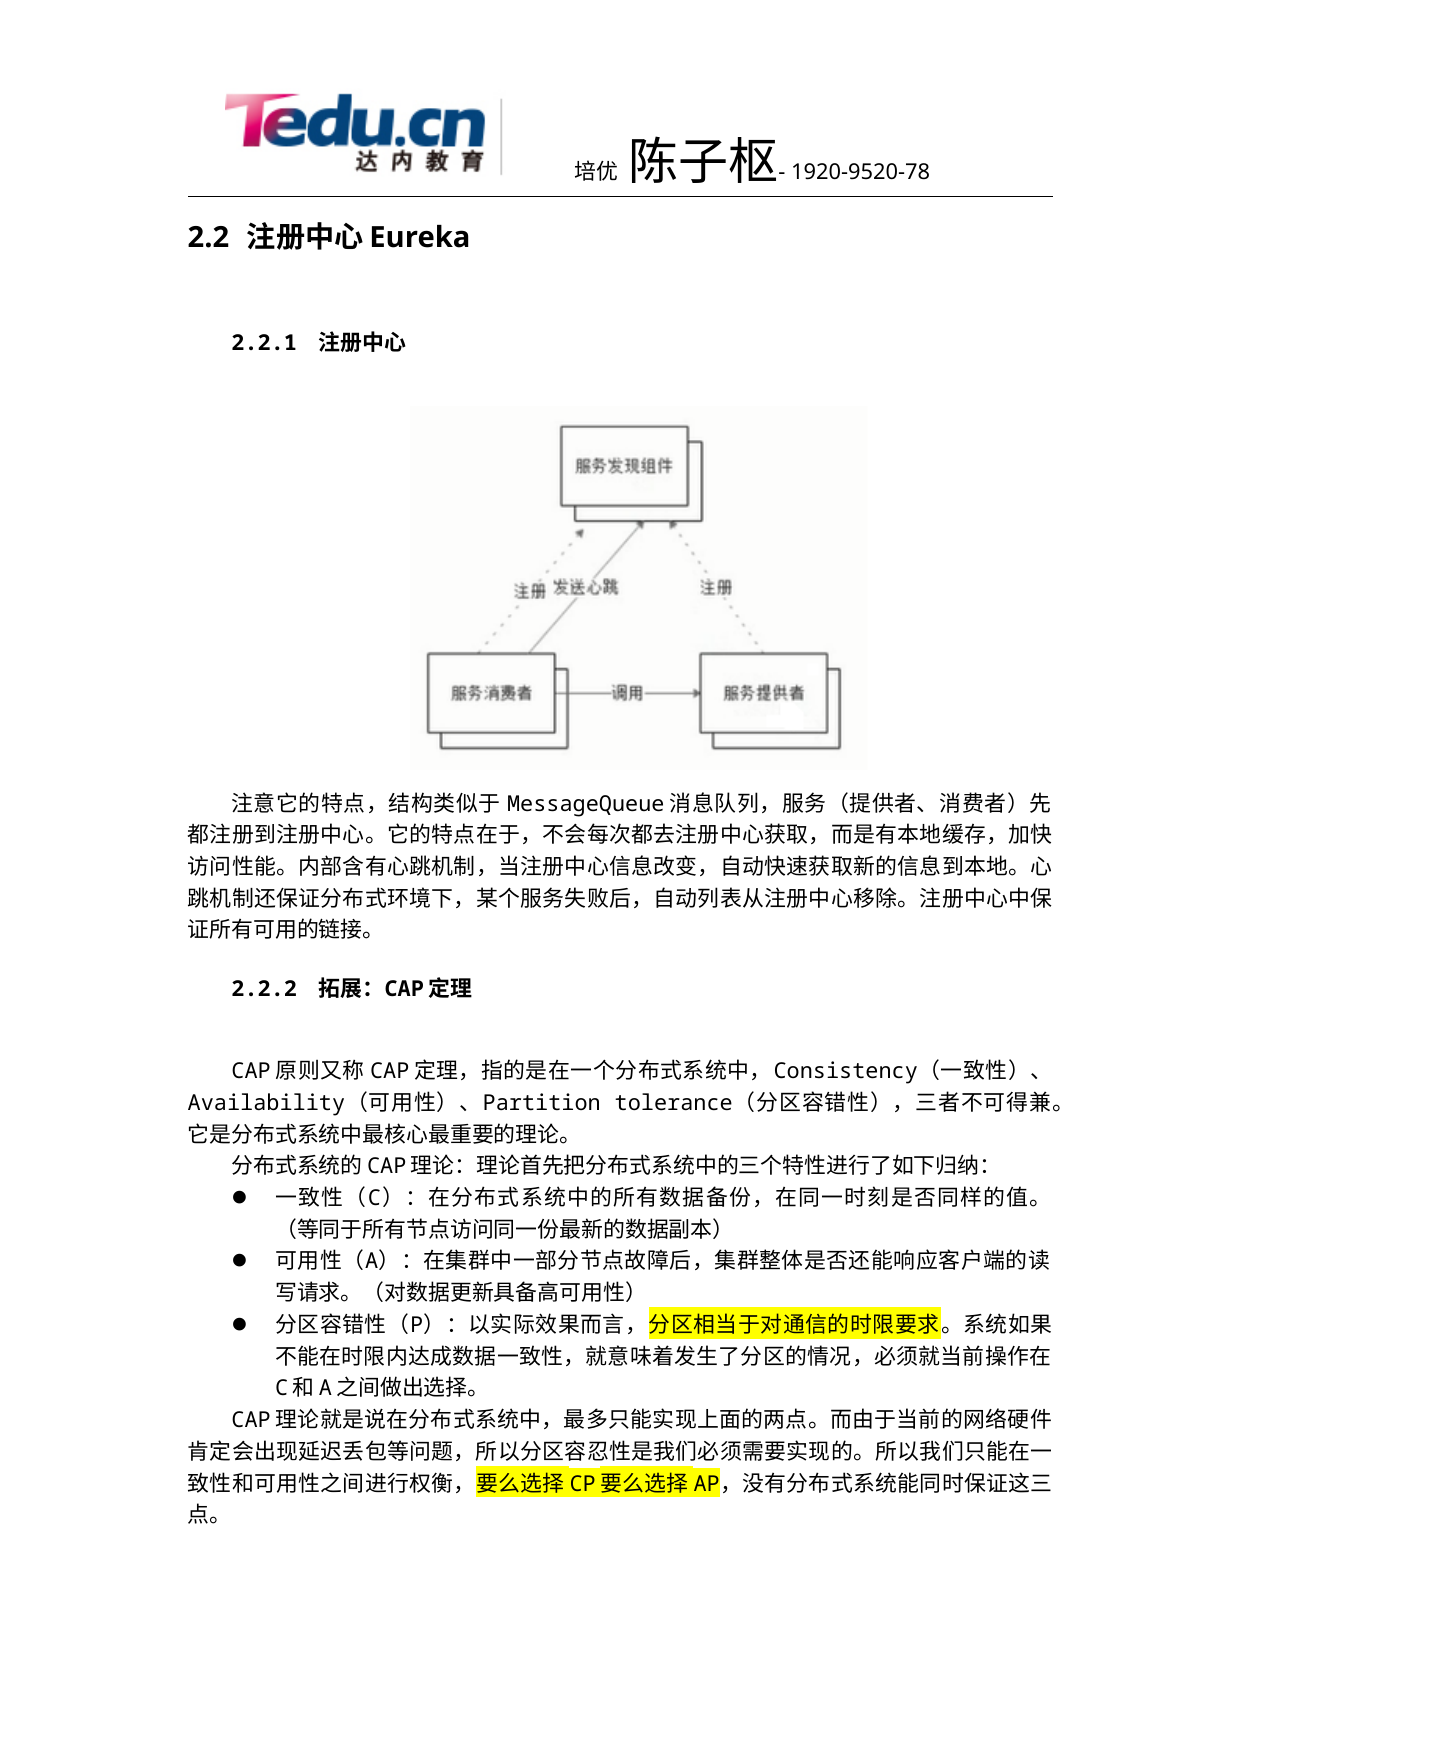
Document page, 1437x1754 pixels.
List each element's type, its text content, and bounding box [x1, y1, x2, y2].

text 注意它的特点，结构类似于MessageQueue消息队列，服务（提供者、消费者）先都注册到注册中心。它的特点在于，不会每次都去注册中心获取，而是有本地缓存，加快访问性能。内部含有心跳机制，当注册中心信息改变，自动快速获取新的信息到本地。心跳机制还保证分布式环境下，某个服务失败后，自动列表从注册中心移除。注册中心中保证所有可用的链接。 [187, 786, 1053, 944]
subtitle 注册中心Eureka [187, 202, 1053, 267]
picture [410, 406, 868, 770]
picture [225, 88, 507, 180]
subtitle 拓展：CAP定理 [187, 971, 1053, 1003]
text CAP理论就是说在分布式系统中，最多只能实现上面的两点。而由于当前的网络硬件肯定会出现延迟丢包等问题，所以分区容忍性是我们必须需要实现的。所以我们只能在一致性和可用性之间进行权衡，要么选择CP要么选择AP，没有分布式系统能同时保证这三点。 [187, 1402, 1053, 1529]
subtitle 注册中心 [187, 325, 1053, 357]
list 可用性（A）：在集群中一部分节点故障后，集群整体是否还能响应客户端的读写请求。（对数据更新具备高可用性） [231, 1243, 1053, 1307]
text CAP原则又称CAP定理，指的是在一个分布式系统中，Consistency（一致性）、 Availability（可用性）、Partition tolerance（分区容错性），三者不可得兼。它是分布式系统中最核心最重要的理论。 [187, 1053, 1053, 1148]
list 一致性（C）：在分布式系统中的所有数据备份，在同一时刻是否同样的值。（等同于所有节点访问同一份最新的数据副本） [231, 1180, 1053, 1243]
text 分布式系统的CAP理论：理论首先把分布式系统中的三个特性进行了如下归纳： [187, 1148, 1053, 1180]
list 分区容错性（P）：以实际效果而言，分区相当于对通信的时限要求。系统如果不能在时限内达成数据一致性，就意味着发生了分区的情况，必须就当前操作在C和A之间做出选择。 [231, 1307, 1053, 1402]
